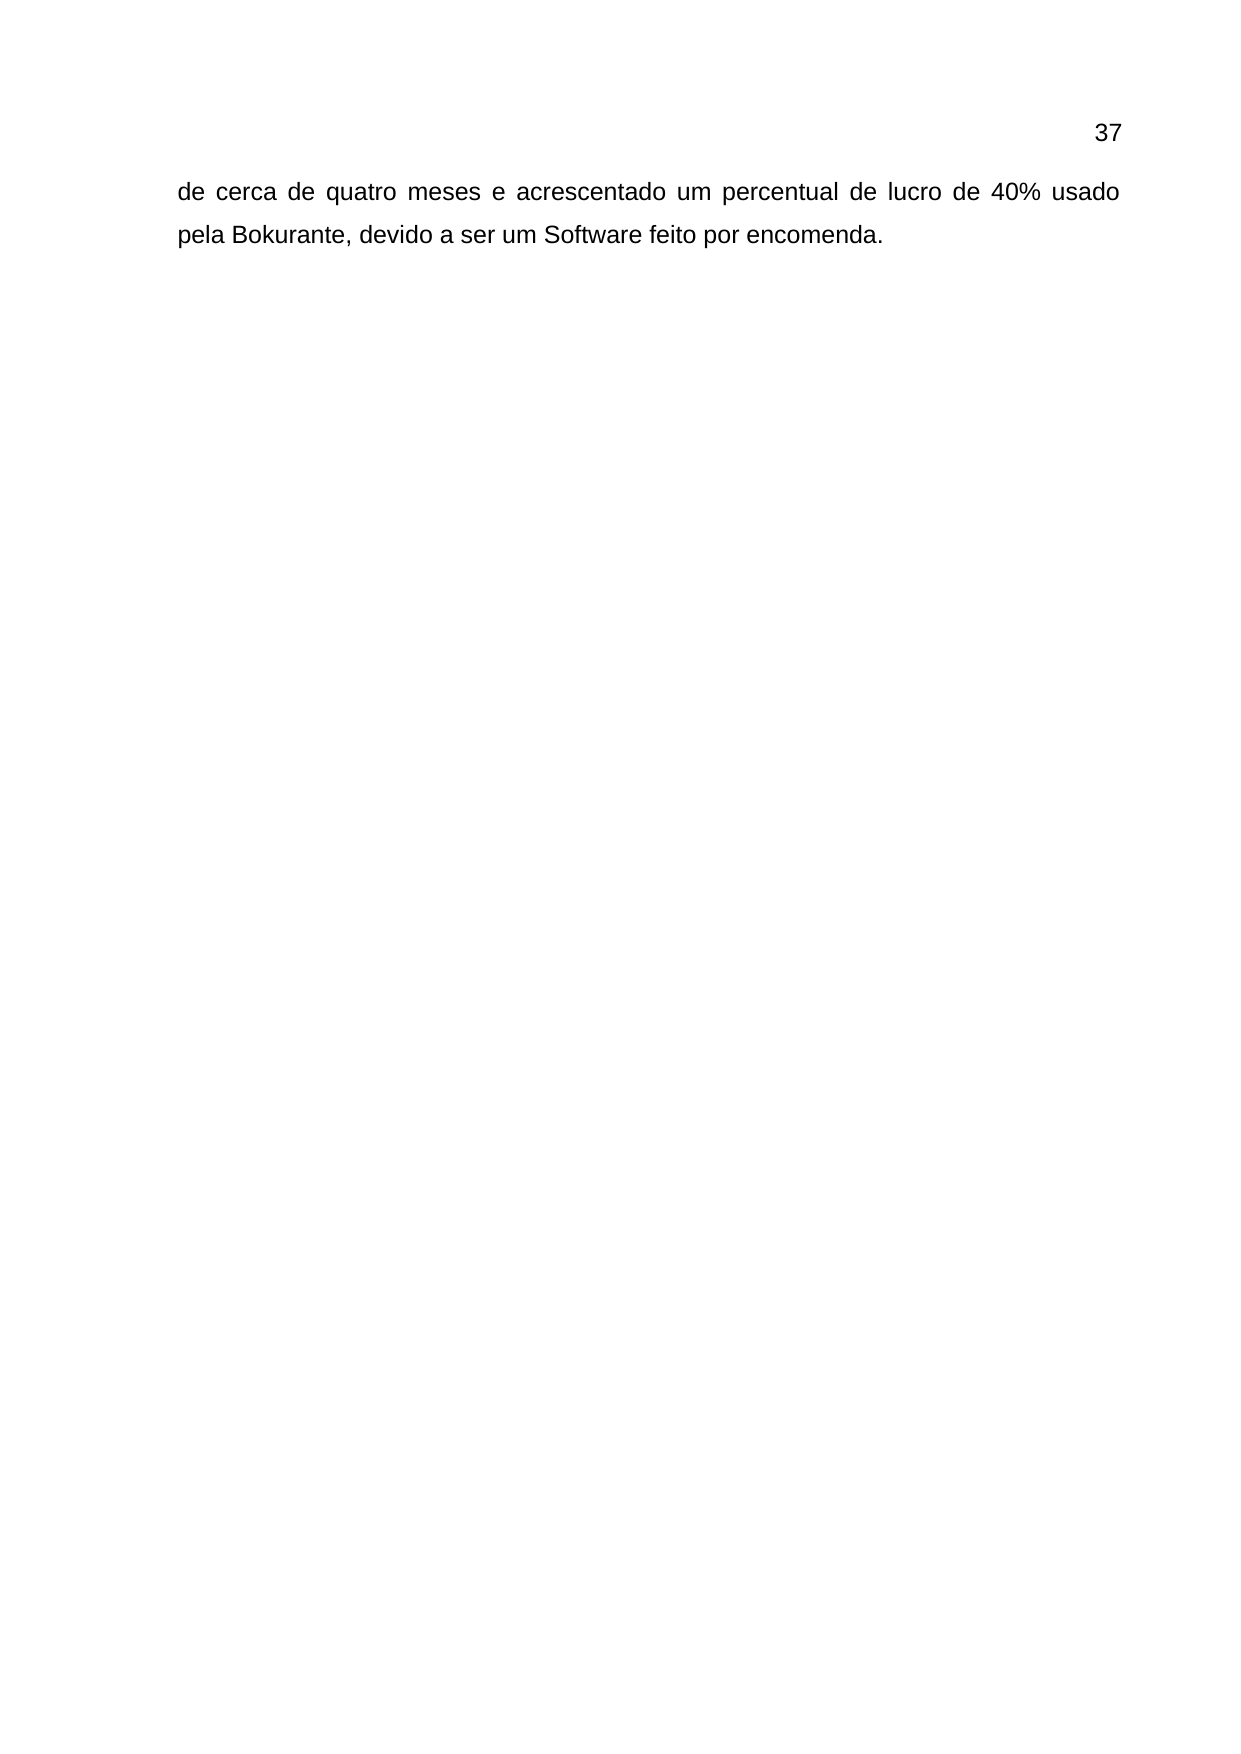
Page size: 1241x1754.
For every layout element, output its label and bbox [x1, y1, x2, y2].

text [177, 177, 1122, 249]
